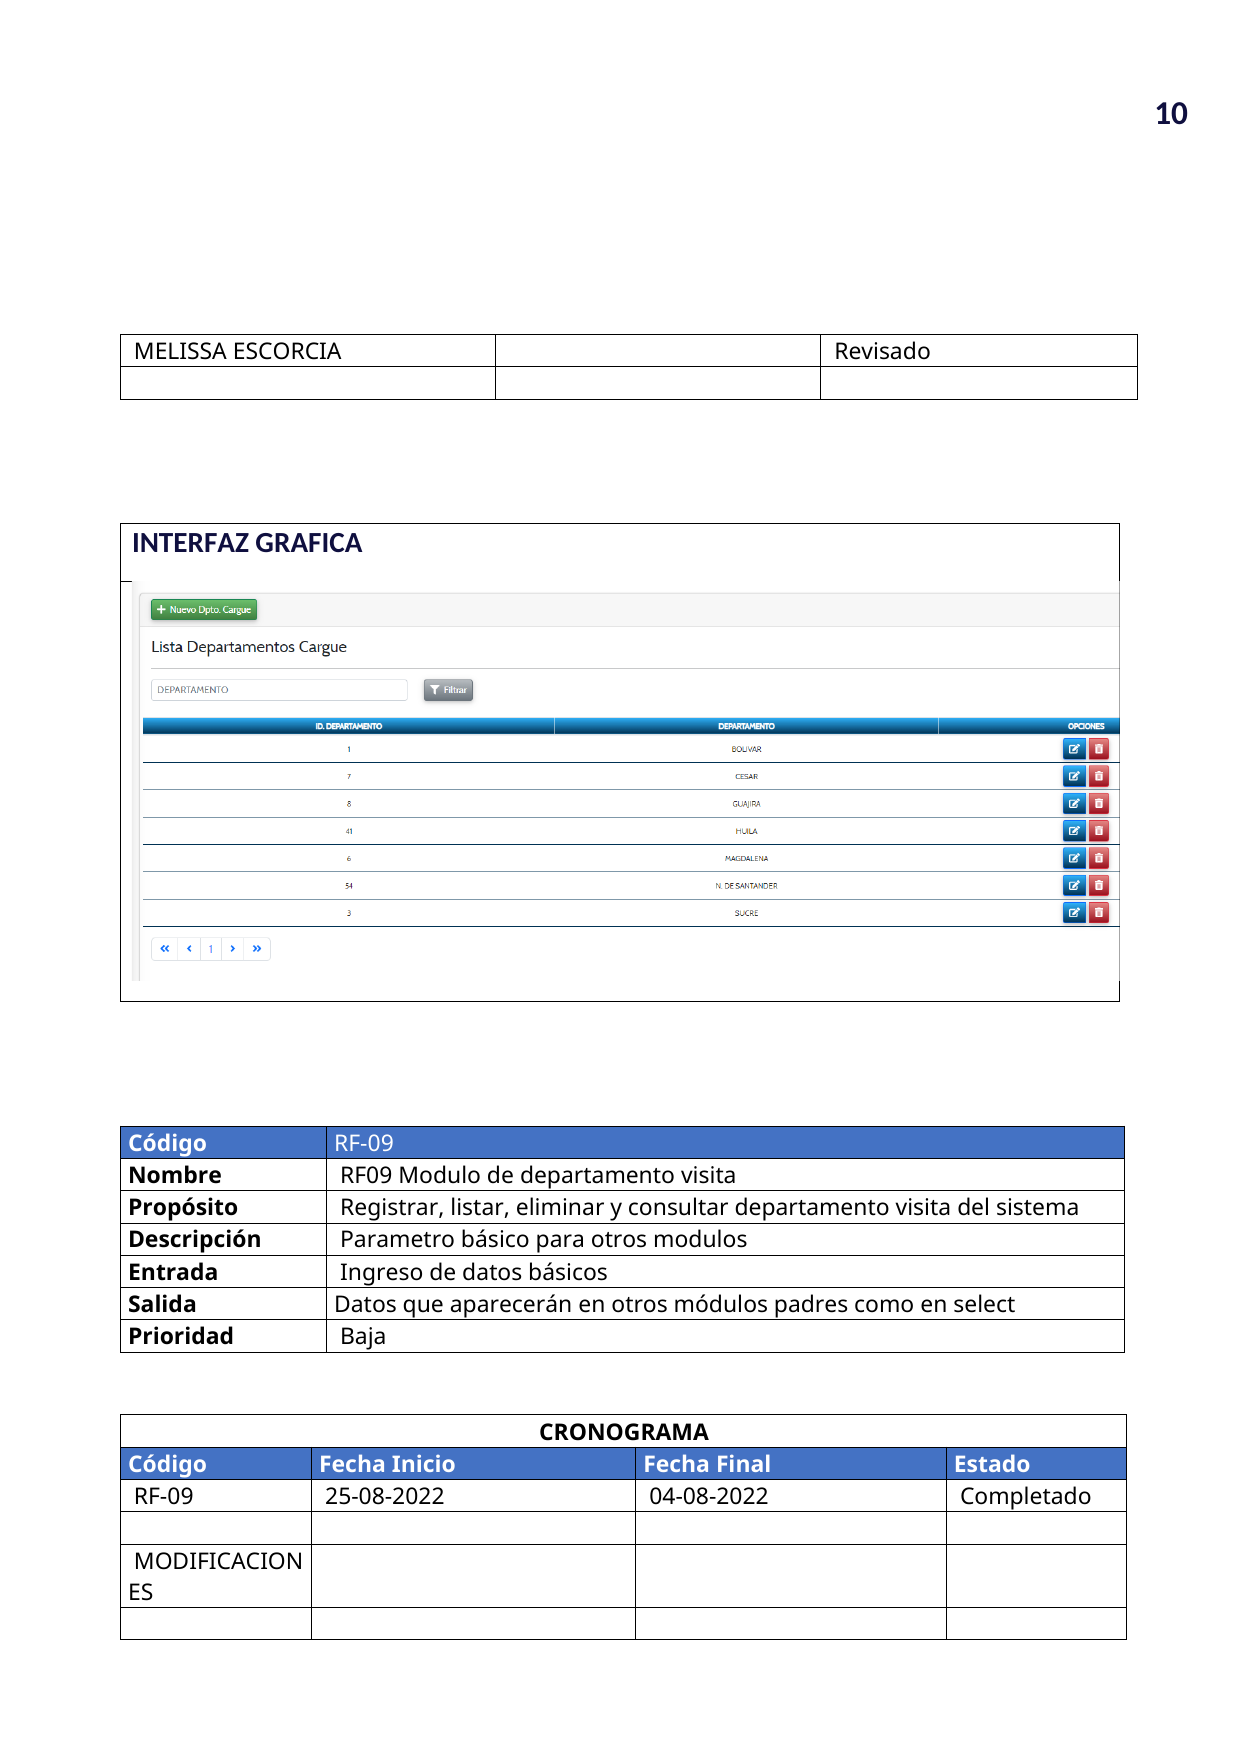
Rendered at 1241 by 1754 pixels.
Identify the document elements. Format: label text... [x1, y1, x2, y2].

table_cell Baja [327, 1320, 1124, 1352]
table_cell [312, 1608, 635, 1639]
table_cell [636, 1608, 946, 1639]
table_cell [821, 367, 1137, 398]
table_cell Entrada [121, 1256, 326, 1287]
table_cell Nombre [121, 1159, 326, 1190]
table_cell RF-09 [121, 1480, 311, 1511]
table_cell [121, 1512, 311, 1543]
table_cell Datos que aparecerán en otros módulos padres como en select [327, 1288, 1124, 1319]
table_cell [947, 1512, 1126, 1543]
table_cell 04-08-2022 [636, 1480, 946, 1511]
table_cell Registrar, listar, eliminar y consultar departamento visita del sistema [327, 1191, 1124, 1222]
table_cell Fecha Inicio [312, 1448, 635, 1479]
table_cell Ingreso de datos básicos [327, 1256, 1124, 1287]
table_cell [636, 1545, 946, 1607]
table_cell Salida [121, 1288, 326, 1319]
table_cell Prioridad [121, 1320, 326, 1352]
table_header Código [121, 1127, 326, 1158]
table_cell RF09 Modulo de departamento visita [327, 1159, 1124, 1190]
table_cell Estado [947, 1448, 1126, 1479]
table_cell Completado [947, 1480, 1126, 1511]
table_cell MELISSA ESCORCIA [121, 335, 495, 366]
table_cell Descripción [121, 1224, 326, 1255]
table_header RF-09 [327, 1127, 1124, 1158]
table_cell [636, 1512, 946, 1543]
table_cell [496, 335, 820, 366]
table_header INTERFAZ GRAFICA [121, 524, 1119, 581]
table_cell [121, 367, 495, 398]
table_cell Parametro básico para otros modulos [327, 1224, 1124, 1255]
table_cell Revisado [821, 335, 1137, 366]
table_cell [947, 1545, 1126, 1607]
table_cell MODIFICACIONES [121, 1545, 311, 1607]
table_cell [312, 1512, 635, 1543]
table_cell [121, 582, 1119, 1001]
table_header CRONOGRAMA [121, 1415, 1126, 1447]
table_cell [312, 1545, 635, 1607]
table_cell Propósito [121, 1191, 326, 1222]
table_cell Código [121, 1448, 311, 1479]
picture [131, 581, 1120, 981]
table_cell [121, 1608, 311, 1639]
table_cell [496, 367, 820, 398]
table_cell Fecha Final [636, 1448, 946, 1479]
table_cell [947, 1608, 1126, 1639]
table_cell 25-08-2022 [312, 1480, 635, 1511]
